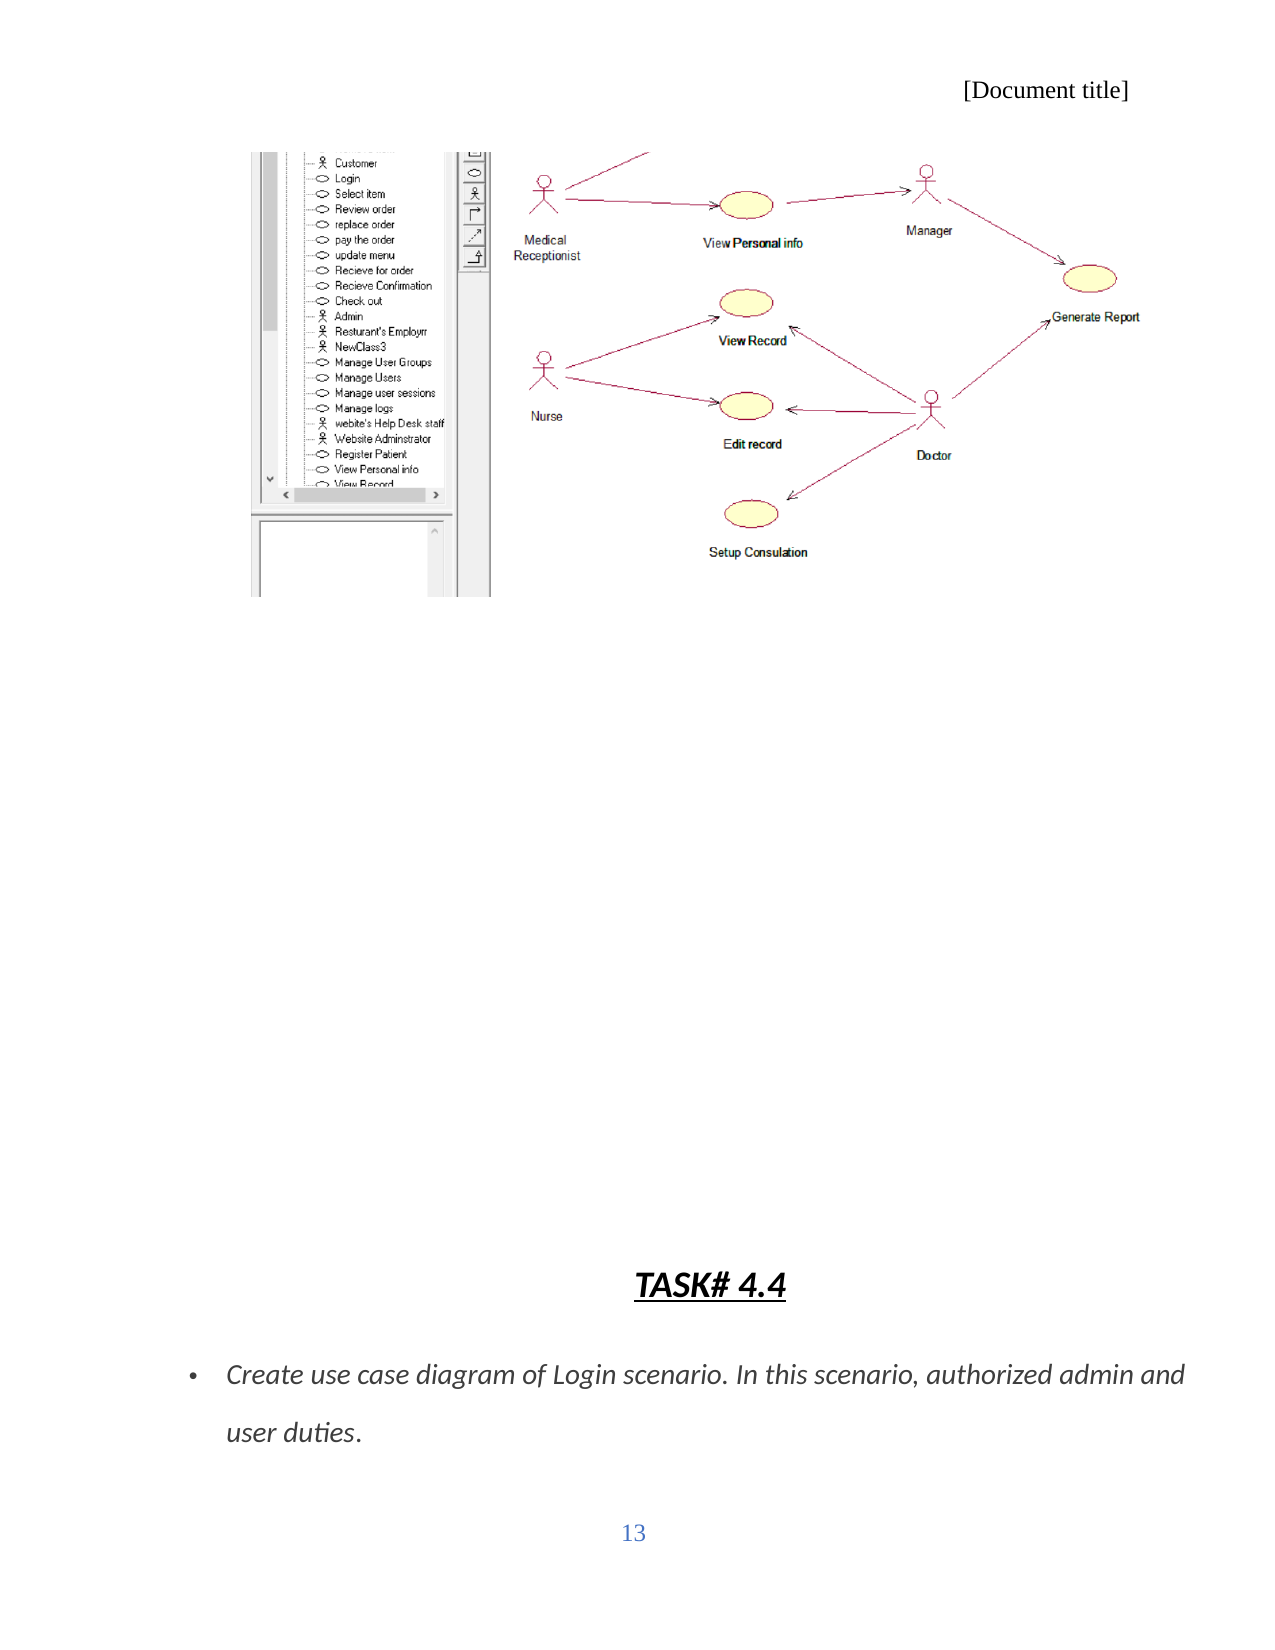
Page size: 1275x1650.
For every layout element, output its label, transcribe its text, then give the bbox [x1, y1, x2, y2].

list Create use case diagram of Login scenario. In this scenario, authorized admin and user duties. [189, 1356, 1197, 1451]
picture [251, 152, 1227, 597]
text TASK# 4.4 [226, 1261, 1197, 1306]
